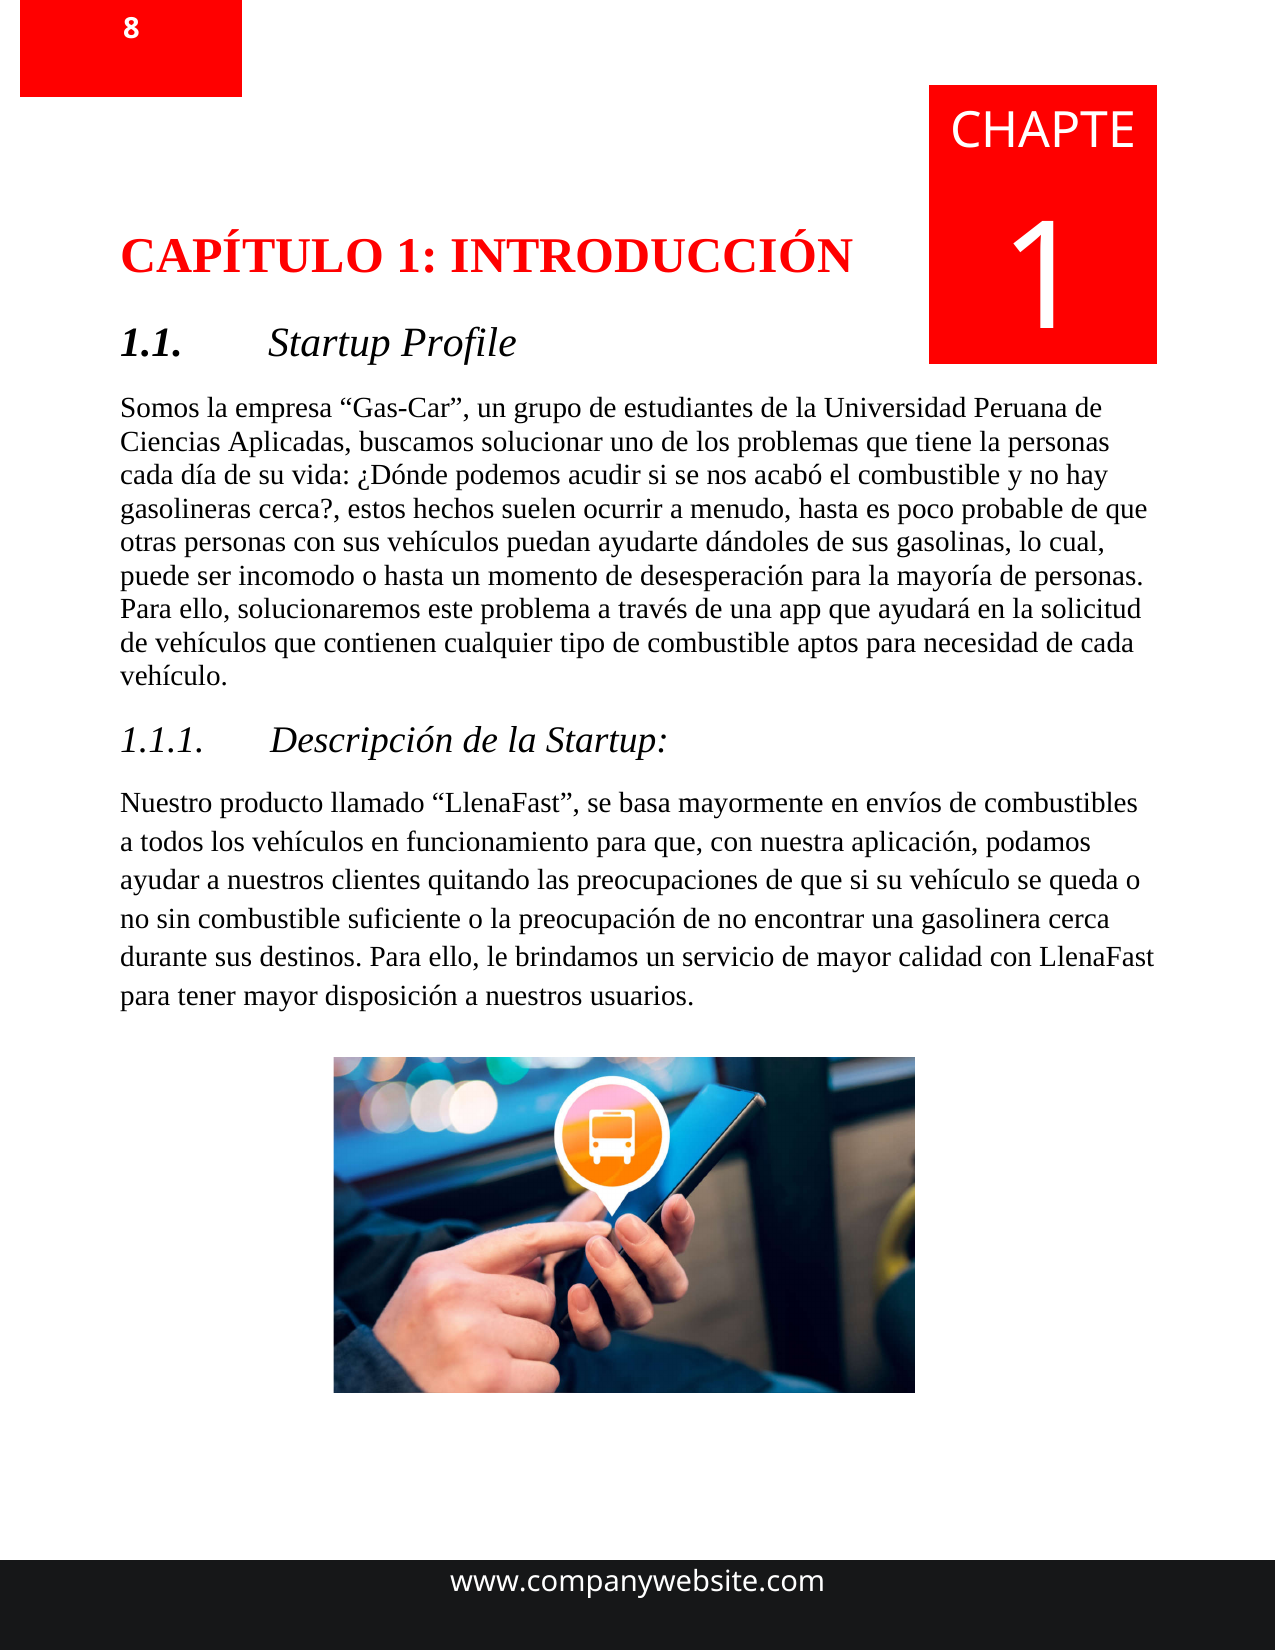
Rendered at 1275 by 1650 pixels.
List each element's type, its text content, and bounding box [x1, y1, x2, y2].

subtitle Startup Profile [120, 317, 1155, 365]
picture [333, 1057, 915, 1393]
text Nuestro producto llamado “LlenaFast”, se basa mayormente en envíos de combustibles a todos los vehículos en funcionamiento para que, con nuestra aplicación, podamos ayudar a nuestros clientes quitando las preocupaciones de que si su vehículo se queda o no sin combustible suficiente o la preocupación de no encontrar una gasolinera cerca durante sus destinos. Para ello, le brindamos un servicio de mayor calidad con LlenaFast para tener mayor disposición a nuestros usuarios. [120, 785, 1155, 1011]
subtitle Descripción de la Startup: [120, 717, 1155, 760]
subtitle Capítulo 1: Introducción [120, 226, 929, 284]
subtitle Somos la empresa “Gas-Car”, un grupo de estudiantes de la Universidad Peruana de Ciencias Aplicadas, buscamos solucionar uno de los problemas que tiene la personas cada día de su vida: ¿Dónde podemos acudir si se nos acabó el combustible y no hay gasolineras cerca?, estos hechos suelen ocurrir a menudo, hasta es poco probable de que otras personas con sus vehículos puedan ayudarte dándoles de sus gasolinas, lo cual, puede ser incomodo o hasta un momento de desesperación para la mayoría de personas. Para ello, solucionaremos este problema a través de una app que ayudará en la solicitud de vehículos que contienen cualquier tipo de combustible aptos para necesidad de cada vehículo. [120, 390, 1155, 692]
